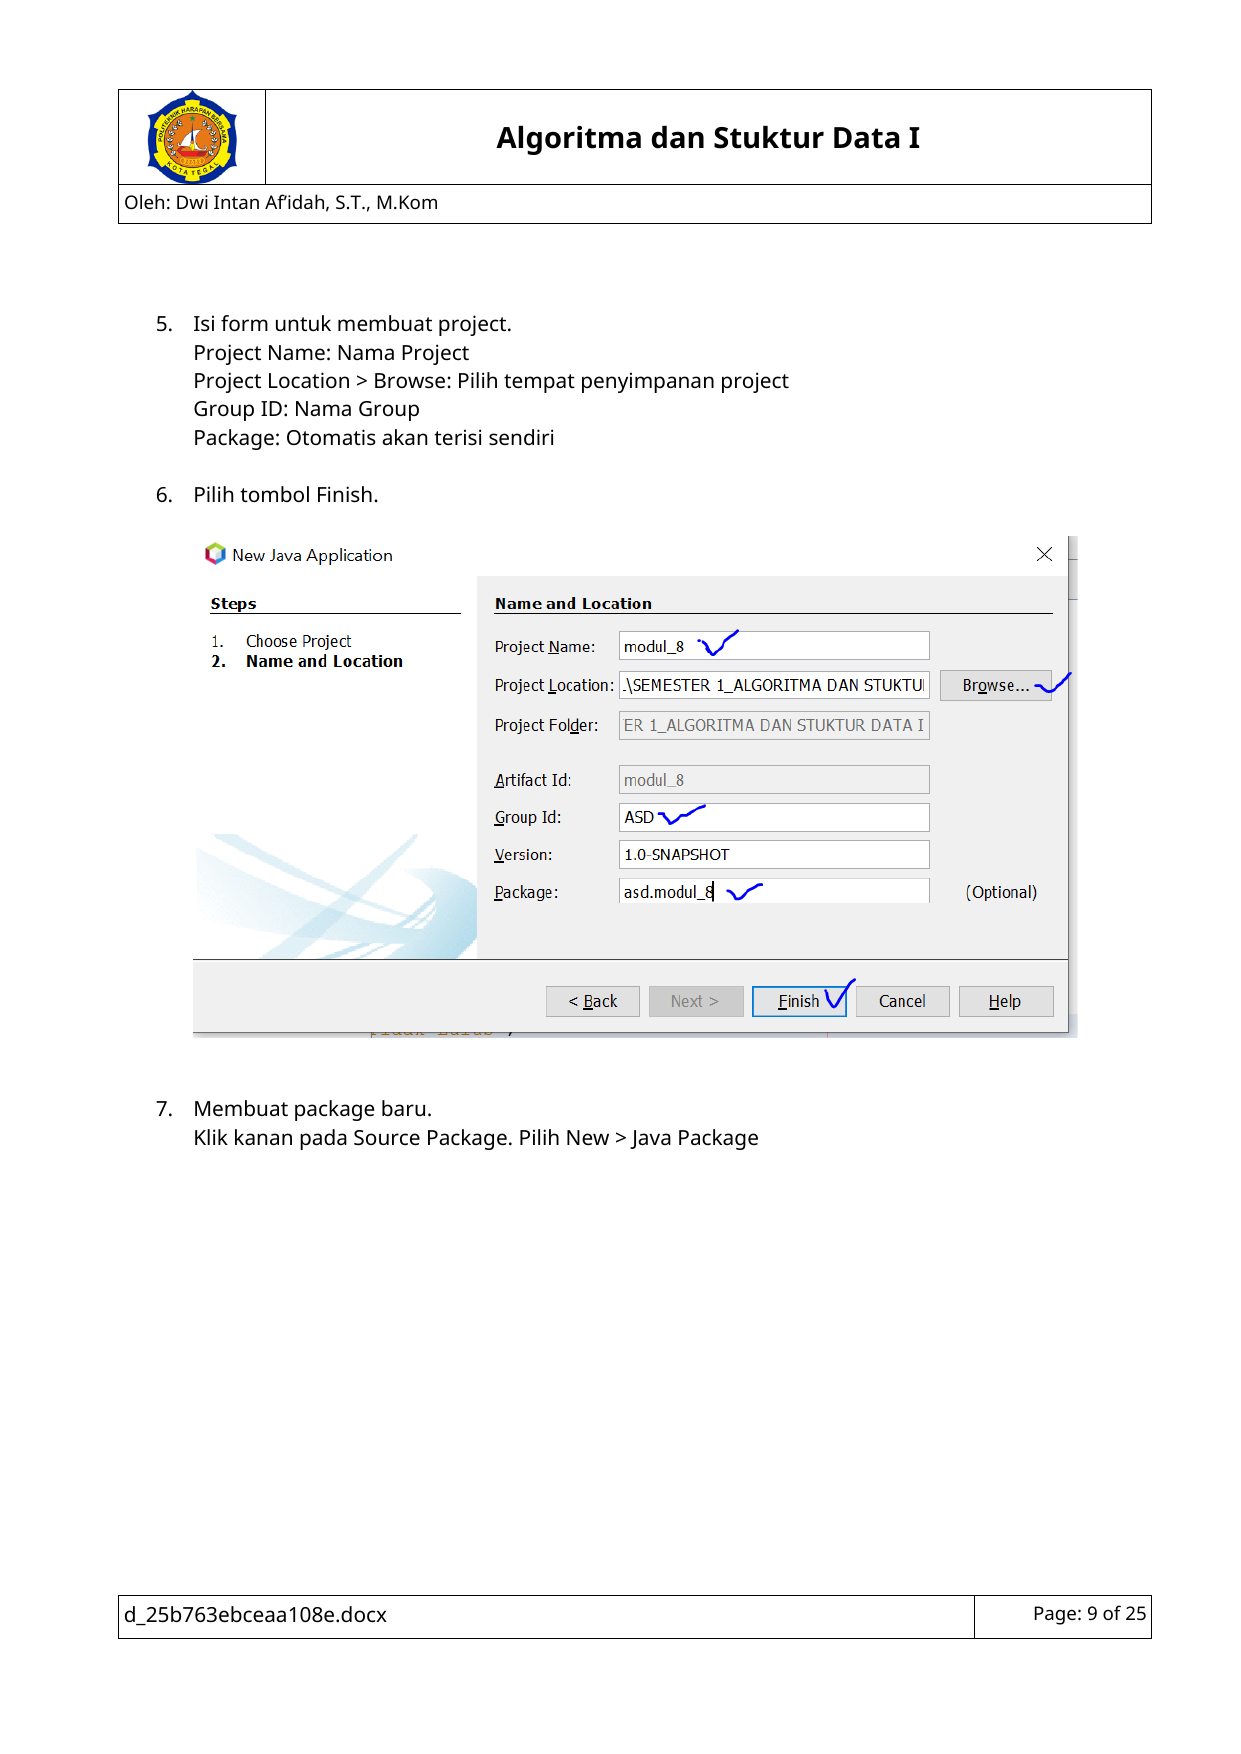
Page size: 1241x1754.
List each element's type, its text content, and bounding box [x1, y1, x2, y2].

list Project Location > Browse: Pilih tempat penyimpanan project [193, 366, 1152, 394]
list Pilih tombol Finish. [156, 480, 1152, 508]
list Membuat package baru. [156, 1094, 1152, 1123]
list Group ID: Nama Group [193, 394, 1152, 423]
list Isi form untuk membuat project. [156, 309, 1152, 338]
list Project Name: Nama Project [193, 338, 1152, 366]
list Package: Otomatis akan terisi sendiri [193, 423, 1152, 451]
picture [193, 536, 1078, 1038]
picture [147, 89, 237, 184]
list Klik kanan pada Source Package. Pilih New > Java Package [193, 1123, 1152, 1151]
